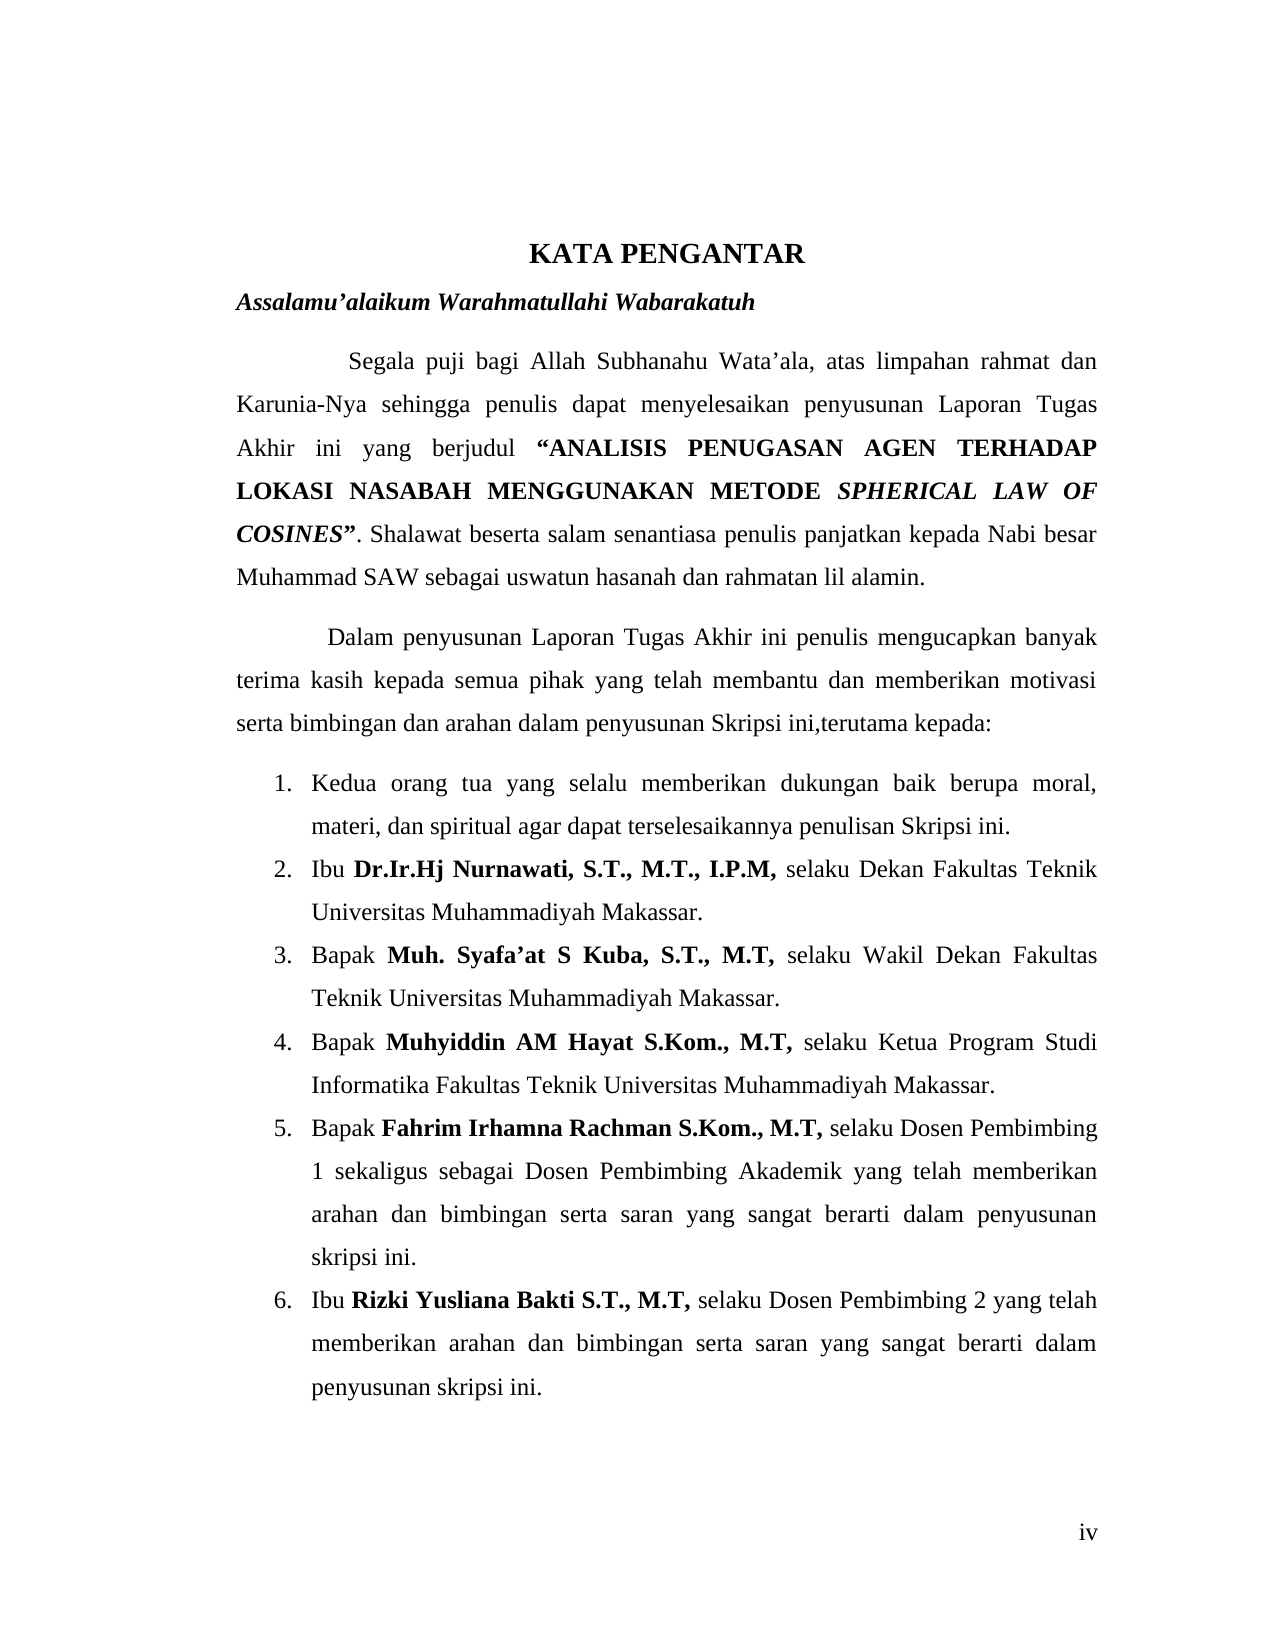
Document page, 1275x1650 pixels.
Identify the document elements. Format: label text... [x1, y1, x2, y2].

list Bapak Muhyiddin AM Hayat S.Kom., M.T, selaku Ketua Program Studi Informatika Fakultas Teknik Universitas Muhammadiyah Makassar. [274, 1027, 1098, 1098]
list Kedua orang tua yang selalu memberikan dukungan baik berupa moral, materi, dan spiritual agar dapat terselesaikannya penulisan Skripsi ini. [274, 768, 1098, 840]
text Segala puji bagi Allah Subhanahu Wata’ala, atas limpahan rahmat dan Karunia-Nya sehingga penulis dapat menyelesaikan penyusunan Laporan Tugas Akhir ini yang berjudul “ANALISIS PENUGASAN AGEN TERHADAP LOKASI NASABAH MENGGUNAKAN METODE SPHERICAL LAW OF COSINES”. Shalawat beserta salam senantiasa penulis panjatkan kepada Nabi besar Muhammad SAW sebagai uswatun hasanah dan rahmatan lil alamin. [236, 346, 1098, 591]
list Bapak Muh. Syafa’at S Kuba, S.T., M.T, selaku Wakil Dekan Fakultas Teknik Universitas Muhammadiyah Makassar. [274, 940, 1098, 1012]
list Bapak Fahrim Irhamna Rachman S.Kom., M.T, selaku Dosen Pembimbing 1 sekaligus sebagai Dosen Pembimbing Akademik yang telah memberikan arahan dan bimbingan serta saran yang sangat berarti dalam penyusunan skripsi ini. [274, 1113, 1098, 1271]
text KATA PENGANTAR [236, 236, 1098, 270]
list Ibu Dr.Ir.Hj Nurnawati, S.T., M.T., I.P.M, selaku Dekan Fakultas Teknik Universitas Muhammadiyah Makassar. [274, 854, 1098, 926]
list Ibu Rizki Yusliana Bakti S.T., M.T, selaku Dosen Pembimbing 2 yang telah memberikan arahan dan bimbingan serta saran yang sangat berarti dalam penyusunan skripsi ini. [274, 1285, 1098, 1400]
text Assalamu’alaikum Warahmatullahi Wabarakatuh [236, 287, 1098, 315]
text Dalam penyusunan Laporan Tugas Akhir ini penulis mengucapkan banyak terima kasih kepada semua pihak yang telah membantu dan memberikan motivasi serta bimbingan dan arahan dalam penyusunan Skripsi ini,terutama kepada: [236, 622, 1098, 737]
